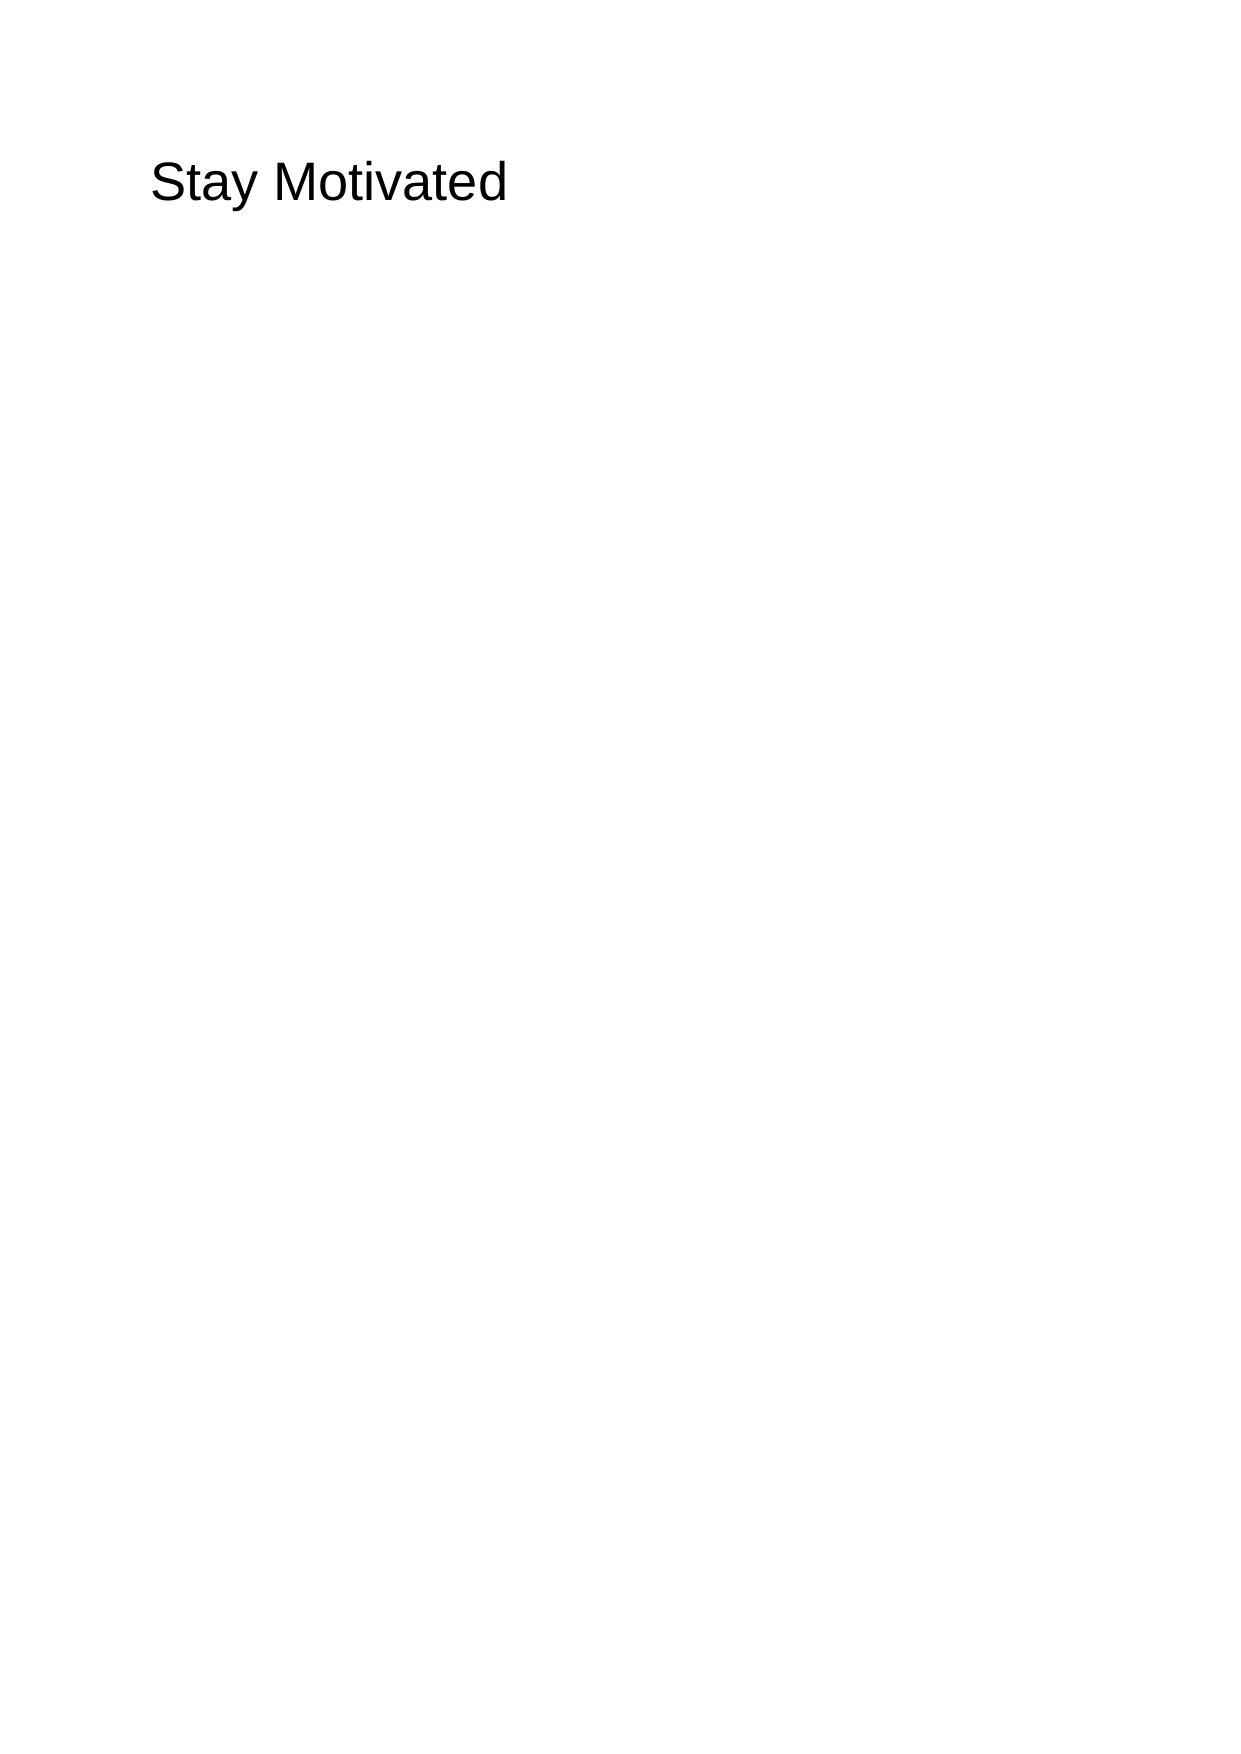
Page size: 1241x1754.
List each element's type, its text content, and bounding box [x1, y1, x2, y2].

title Stay Motivated [150, 150, 1090, 212]
